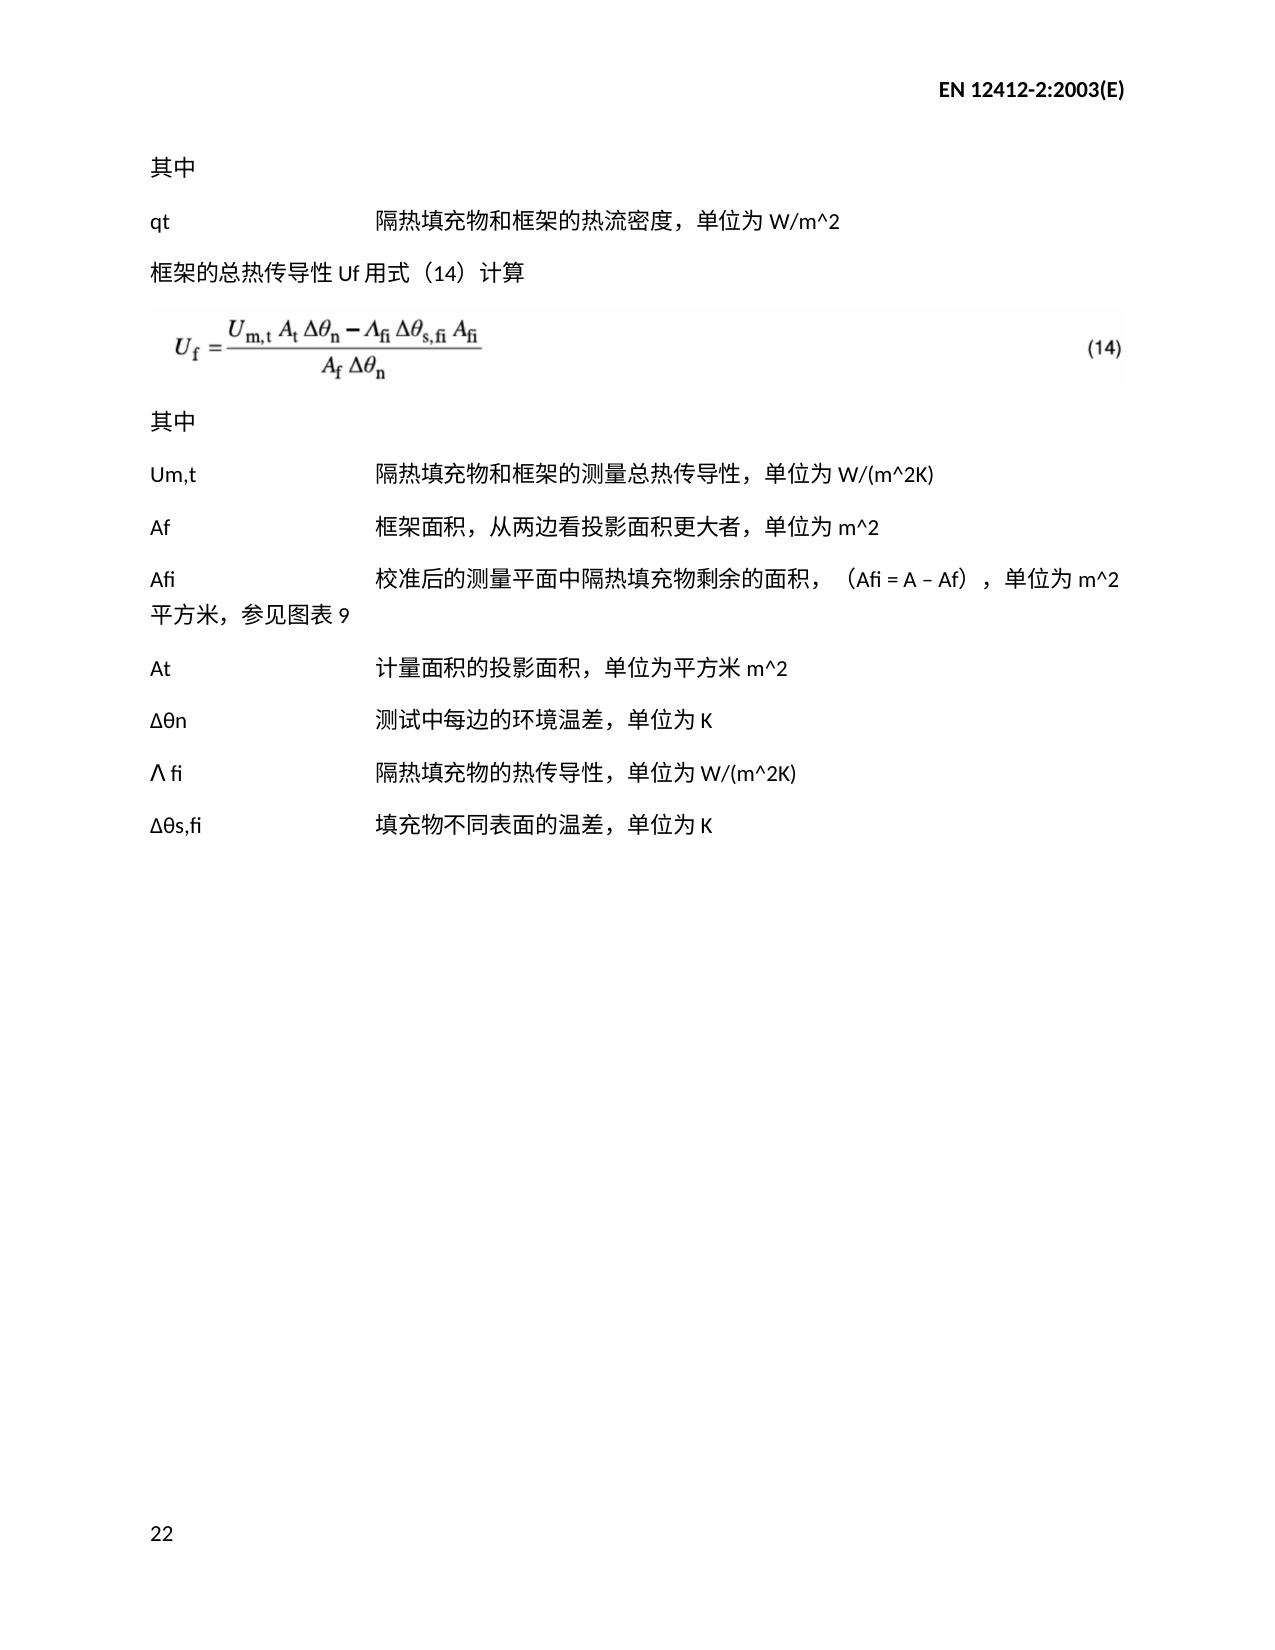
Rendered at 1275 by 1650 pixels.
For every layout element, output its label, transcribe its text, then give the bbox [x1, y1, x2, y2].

text 其中 [150, 150, 1125, 183]
picture [150, 307, 1125, 385]
text Af 框架面积，从两边看投影面积更大者，单位为m^2 [150, 509, 1125, 542]
text Δθn 测试中每边的环境温差，单位为K [150, 702, 1125, 735]
text 框架的总热传导性Uf用式（14）计算 [150, 255, 1125, 288]
text Um,t 隔热填充物和框架的测量总热传导性，单位为W/(m^2K) [150, 456, 1125, 489]
text Afi 校准后的测量平面中隔热填充物剩余的面积，（Afi = A – Af），单位为m^2平方米，参见图表9 [150, 561, 1125, 630]
text qt 隔热填充物和框架的热流密度，单位为W/m^2 [150, 202, 1125, 236]
text At 计量面积的投影面积，单位为平方米m^2 [150, 650, 1125, 683]
text Δθs,fi 填充物不同表面的温差，单位为K [150, 807, 1125, 840]
text 其中 [150, 404, 1125, 437]
text ꓥfi 隔热填充物的热传导性，单位为W/(m^2K) [150, 755, 1125, 788]
